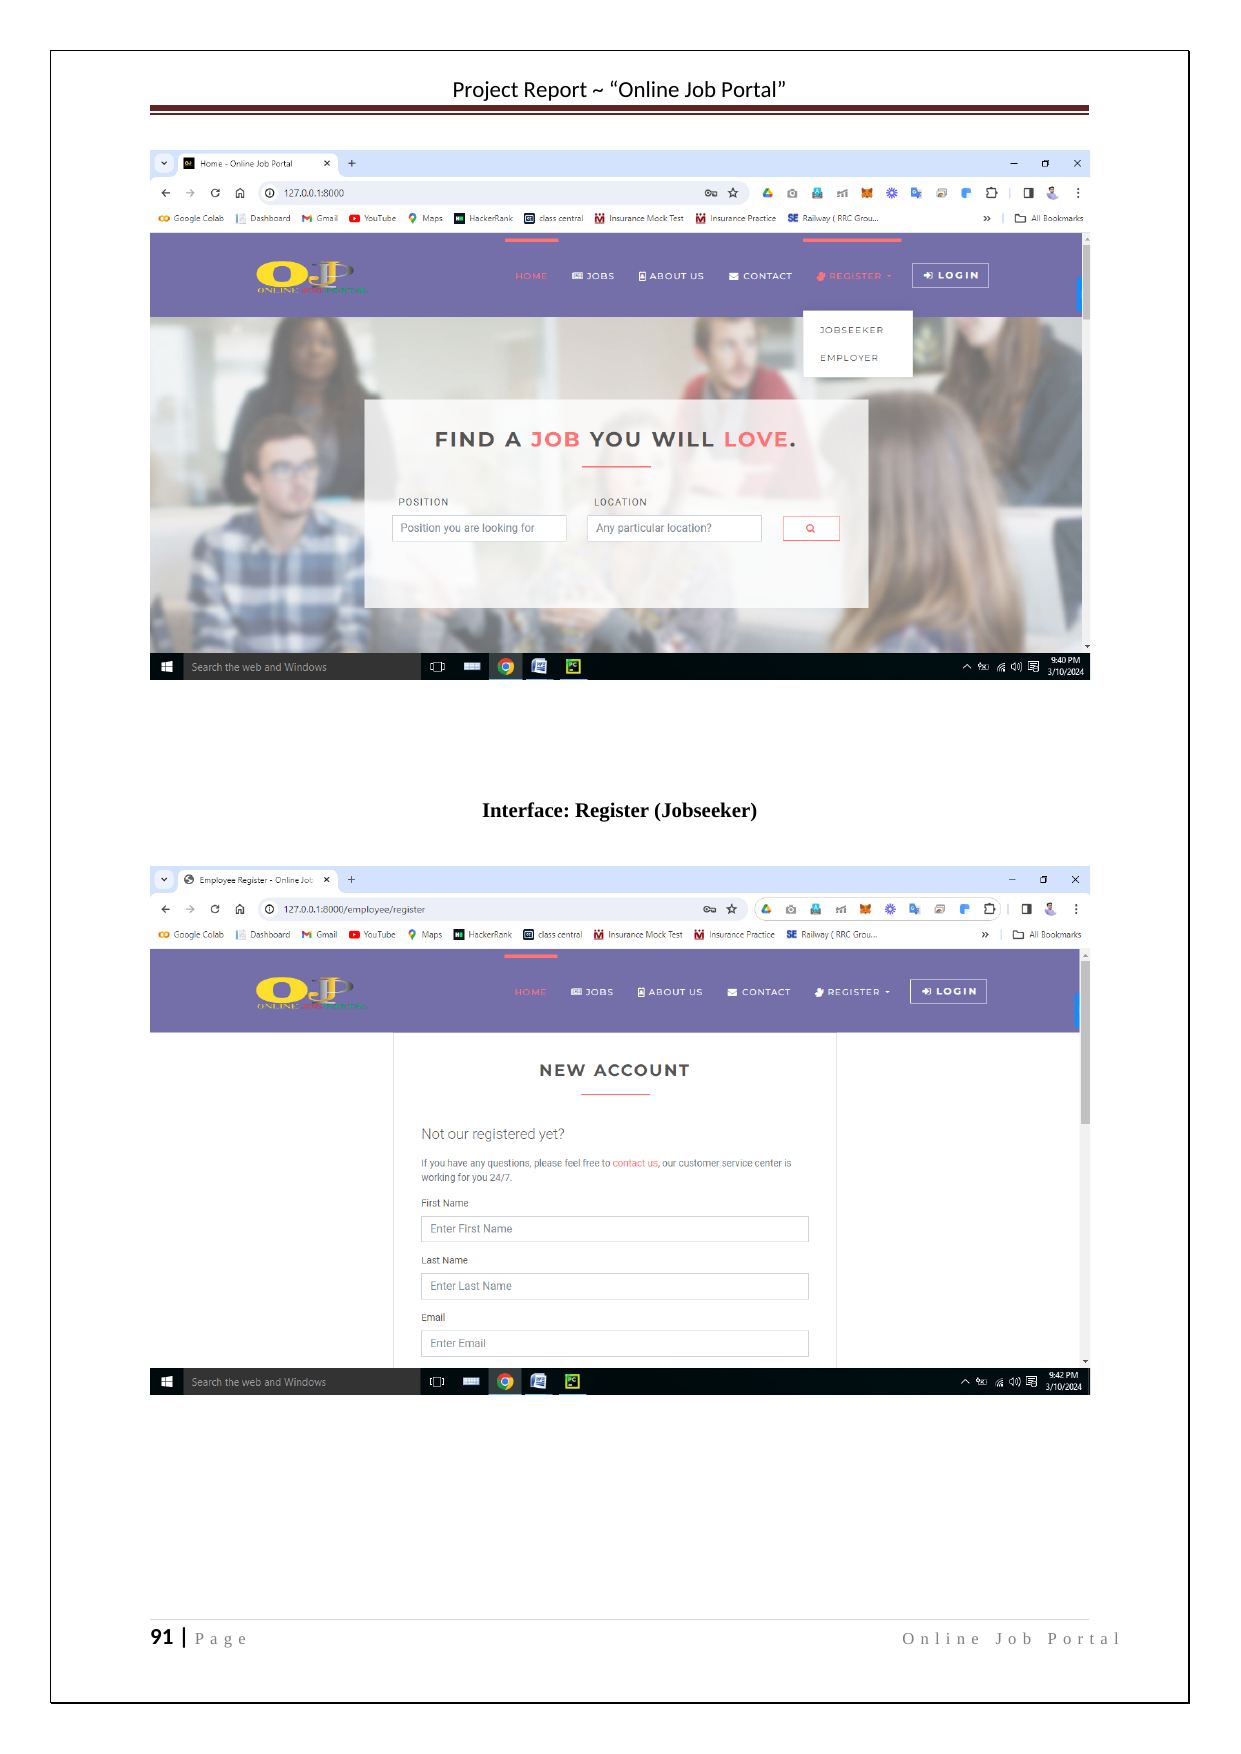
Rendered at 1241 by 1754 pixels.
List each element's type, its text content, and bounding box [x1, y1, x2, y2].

text Interface: Register (Jobseeker) [150, 797, 1089, 822]
picture [150, 866, 1091, 1395]
picture [150, 150, 1091, 680]
